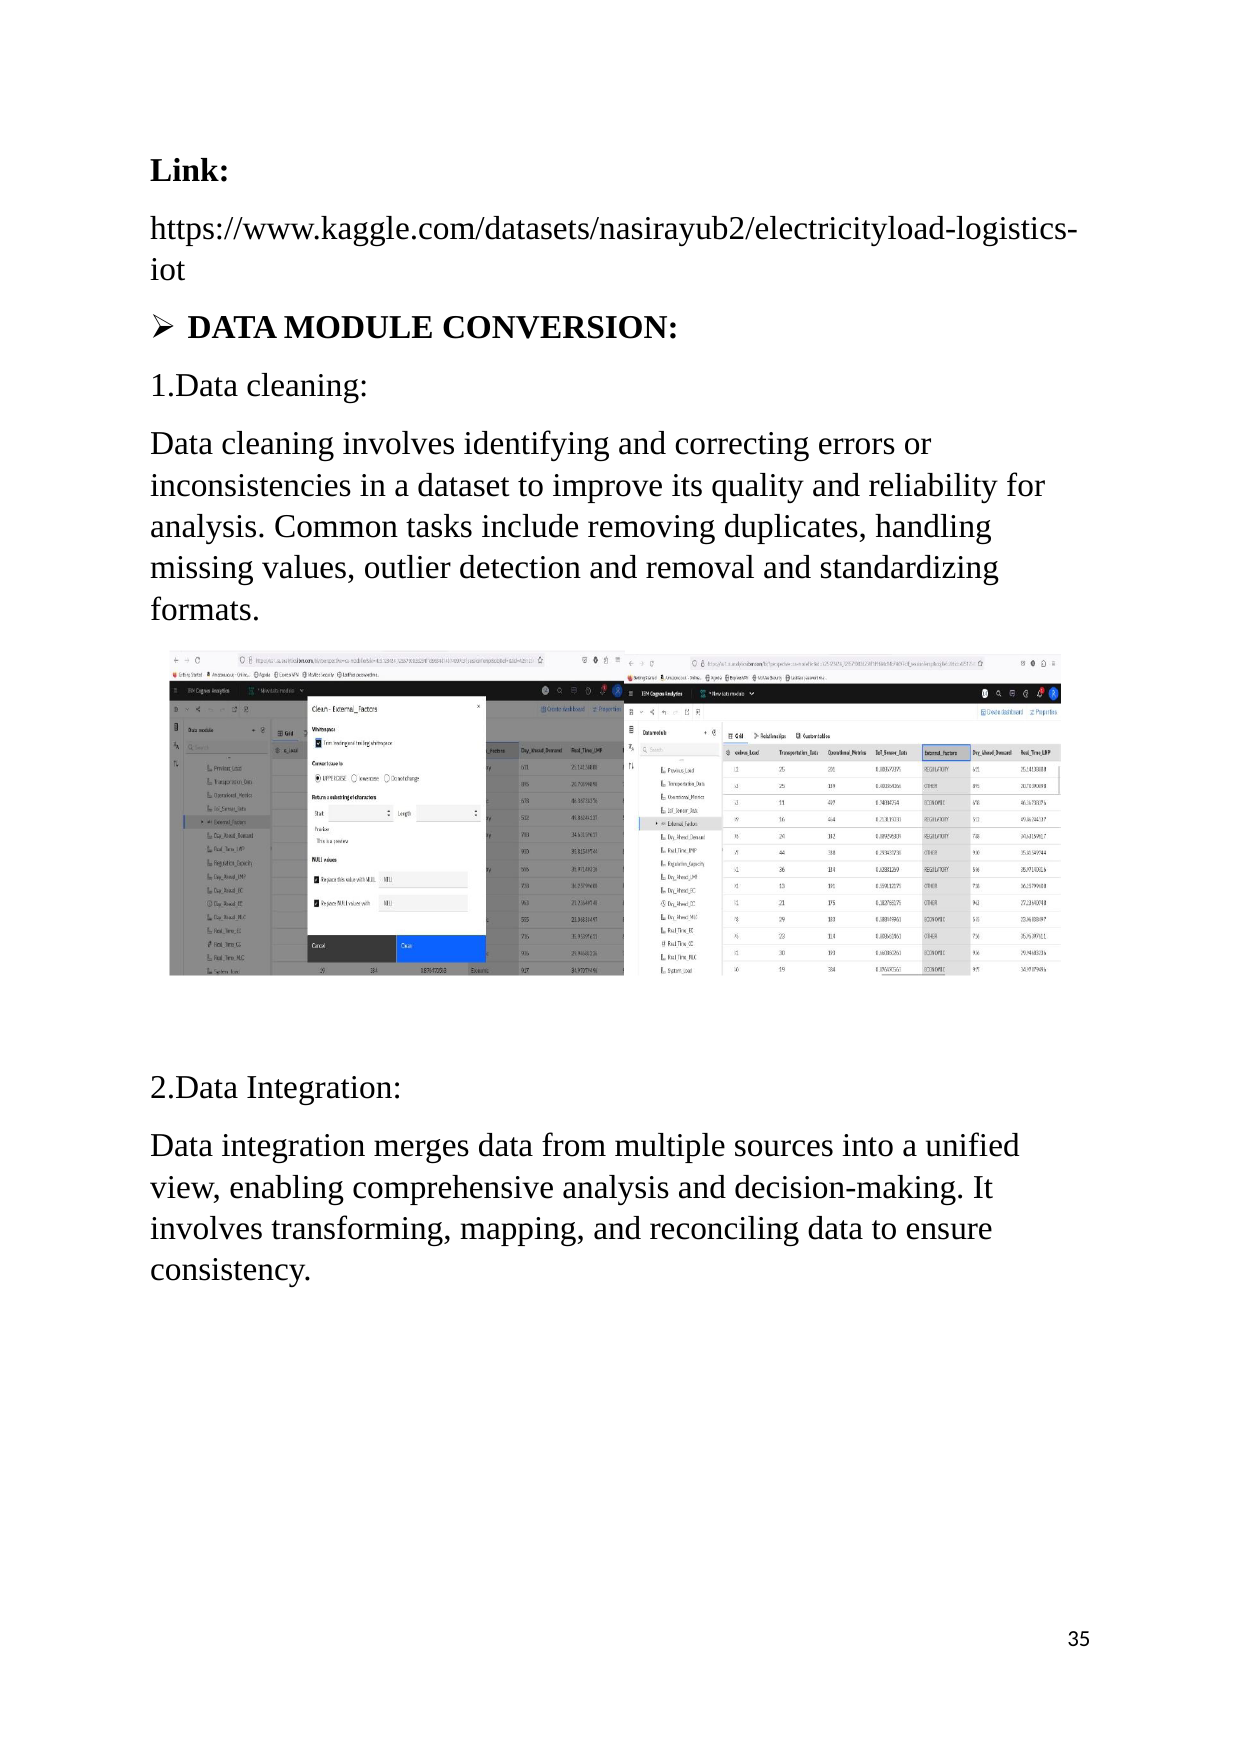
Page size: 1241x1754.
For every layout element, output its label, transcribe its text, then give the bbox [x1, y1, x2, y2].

text 1.Data cleaning: [150, 365, 1090, 404]
text Data cleaning involves identifying and correcting errors or inconsistencies in a dataset to improve its quality and reliability for analysis. Common tasks include removing duplicates, handling missing values, outlier detection and removal and standardizing formats. [150, 423, 1090, 627]
list DATA MODULE CONVERSION: [150, 307, 1090, 346]
text 2.Data Integration: [150, 1067, 1090, 1106]
text Link: [150, 150, 1090, 188]
picture [150, 646, 1091, 991]
text Data integration merges data from multiple sources into a unified view, enabling comprehensive analysis and decision-making. It involves transforming, mapping, and reconciling data to ensure consistency. [150, 1126, 1090, 1288]
text https://www.kaggle.com/datasets/nasirayub2/electricityload-logistics-iot [150, 208, 1090, 288]
